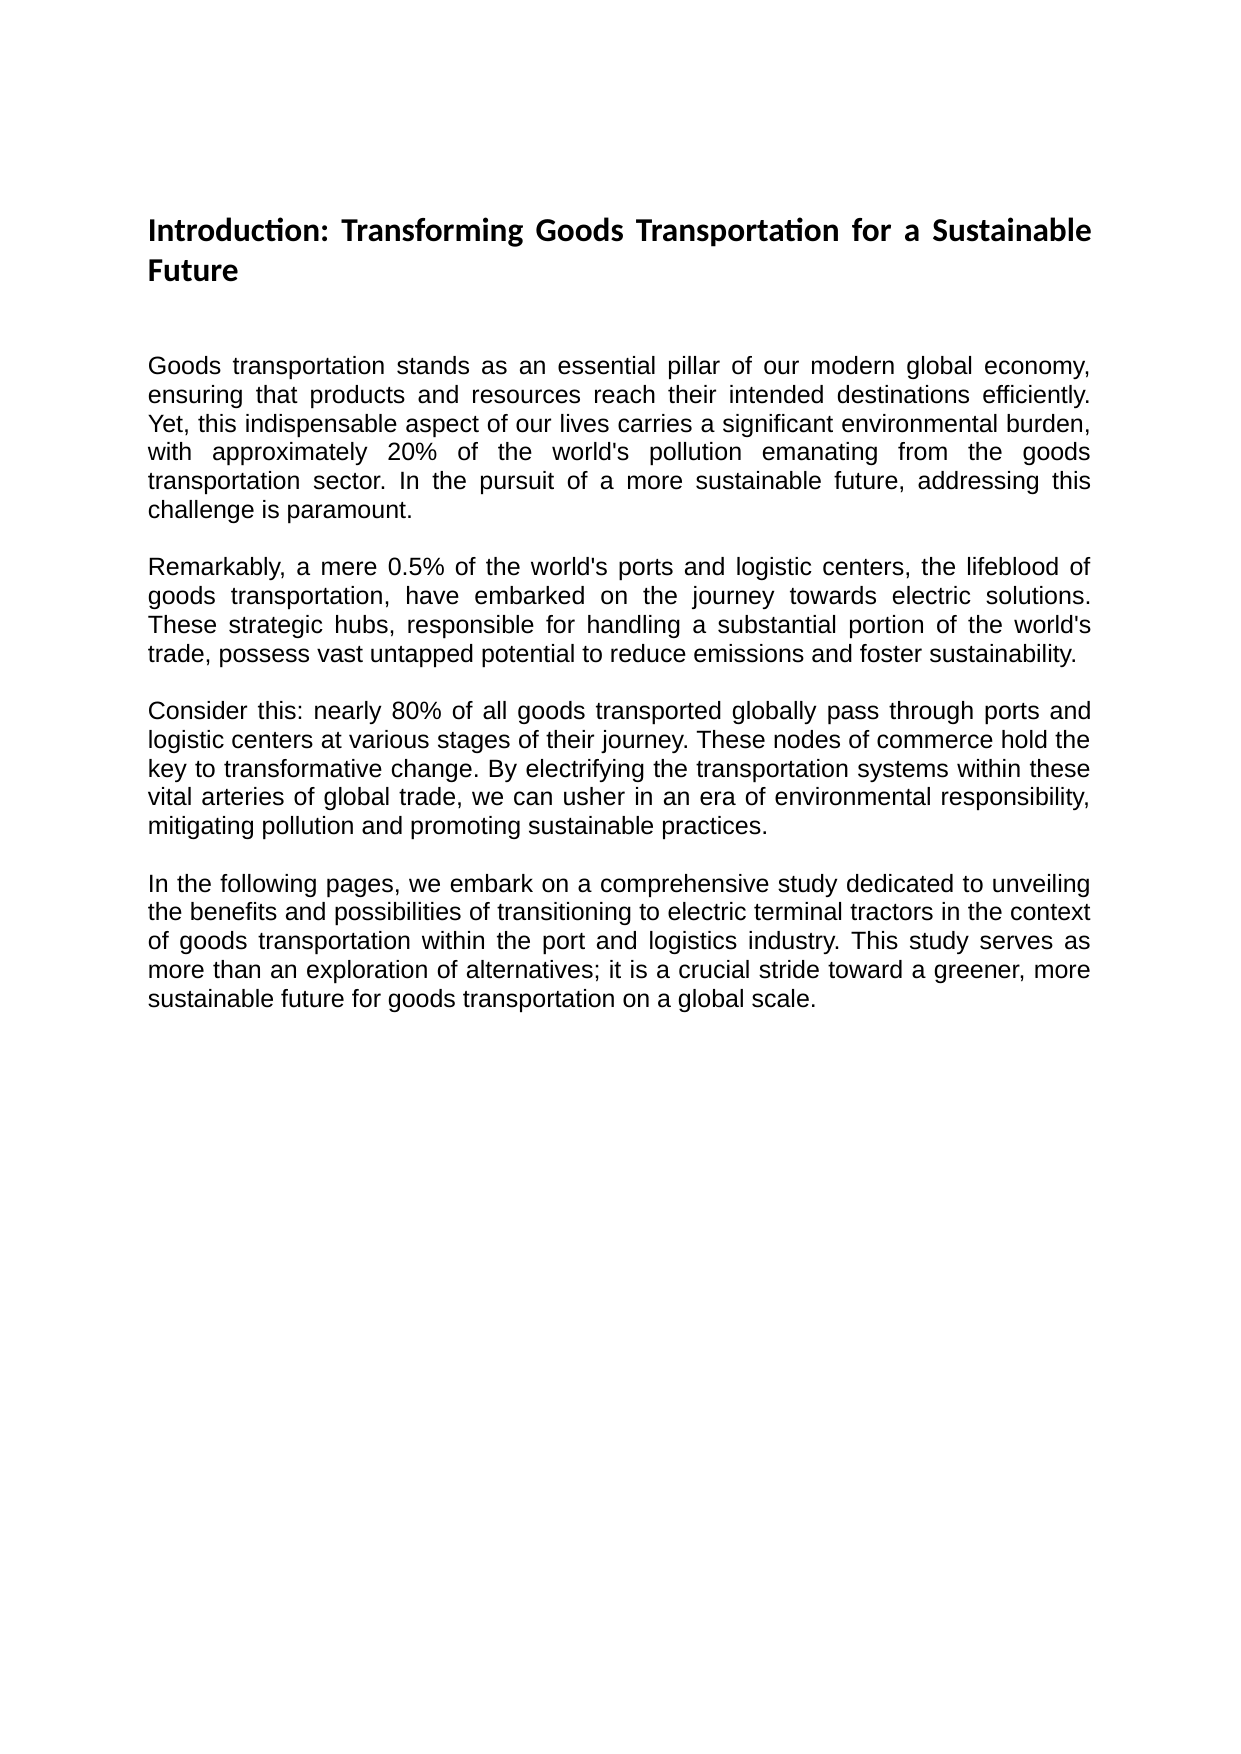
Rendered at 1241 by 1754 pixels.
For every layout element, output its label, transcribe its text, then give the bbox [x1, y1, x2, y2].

text In the following pages, we embark on a comprehensive study dedicated to unveiling the benefits and possibilities of transitioning to electric terminal tractors in the context of goods transportation within the port and logistics industry. This study serves as more than an exploration of alternatives; it is a crucial stride toward a greener, more sustainable future for goods transportation on a global scale. [148, 869, 1093, 1012]
text Remarkably, a mere 0.5% of the world's ports and logistic centers, the lifeblood of goods transportation, have embarked on the journey towards electric solutions. These strategic hubs, responsible for handling a substantial portion of the world's trade, possess vast untapped potential to reduce emissions and foster sustainability. [148, 552, 1093, 667]
text Consider this: nearly 80% of all goods transported globally pass through ports and logistic centers at various stages of their journey. These nodes of commerce hold the key to transformative change. By electrifying the transportation systems within these vital arteries of global trade, we can usher in an era of environmental responsibility, mitigating pollution and promoting sustainable practices. [148, 696, 1093, 840]
text Goods transportation stands as an essential pillar of our modern global economy, ensuring that products and resources reach their intended destinations efficiently. Yet, this indispensable aspect of our lives carries a significant environmental burden, with approximately 20% of the world's pollution emanating from the goods transportation sector. In the pursuit of a more sustainable future, addressing this challenge is paramount. [148, 351, 1093, 524]
text Introduction: Transforming Goods Transportation for a Sustainable Future [148, 209, 1093, 290]
